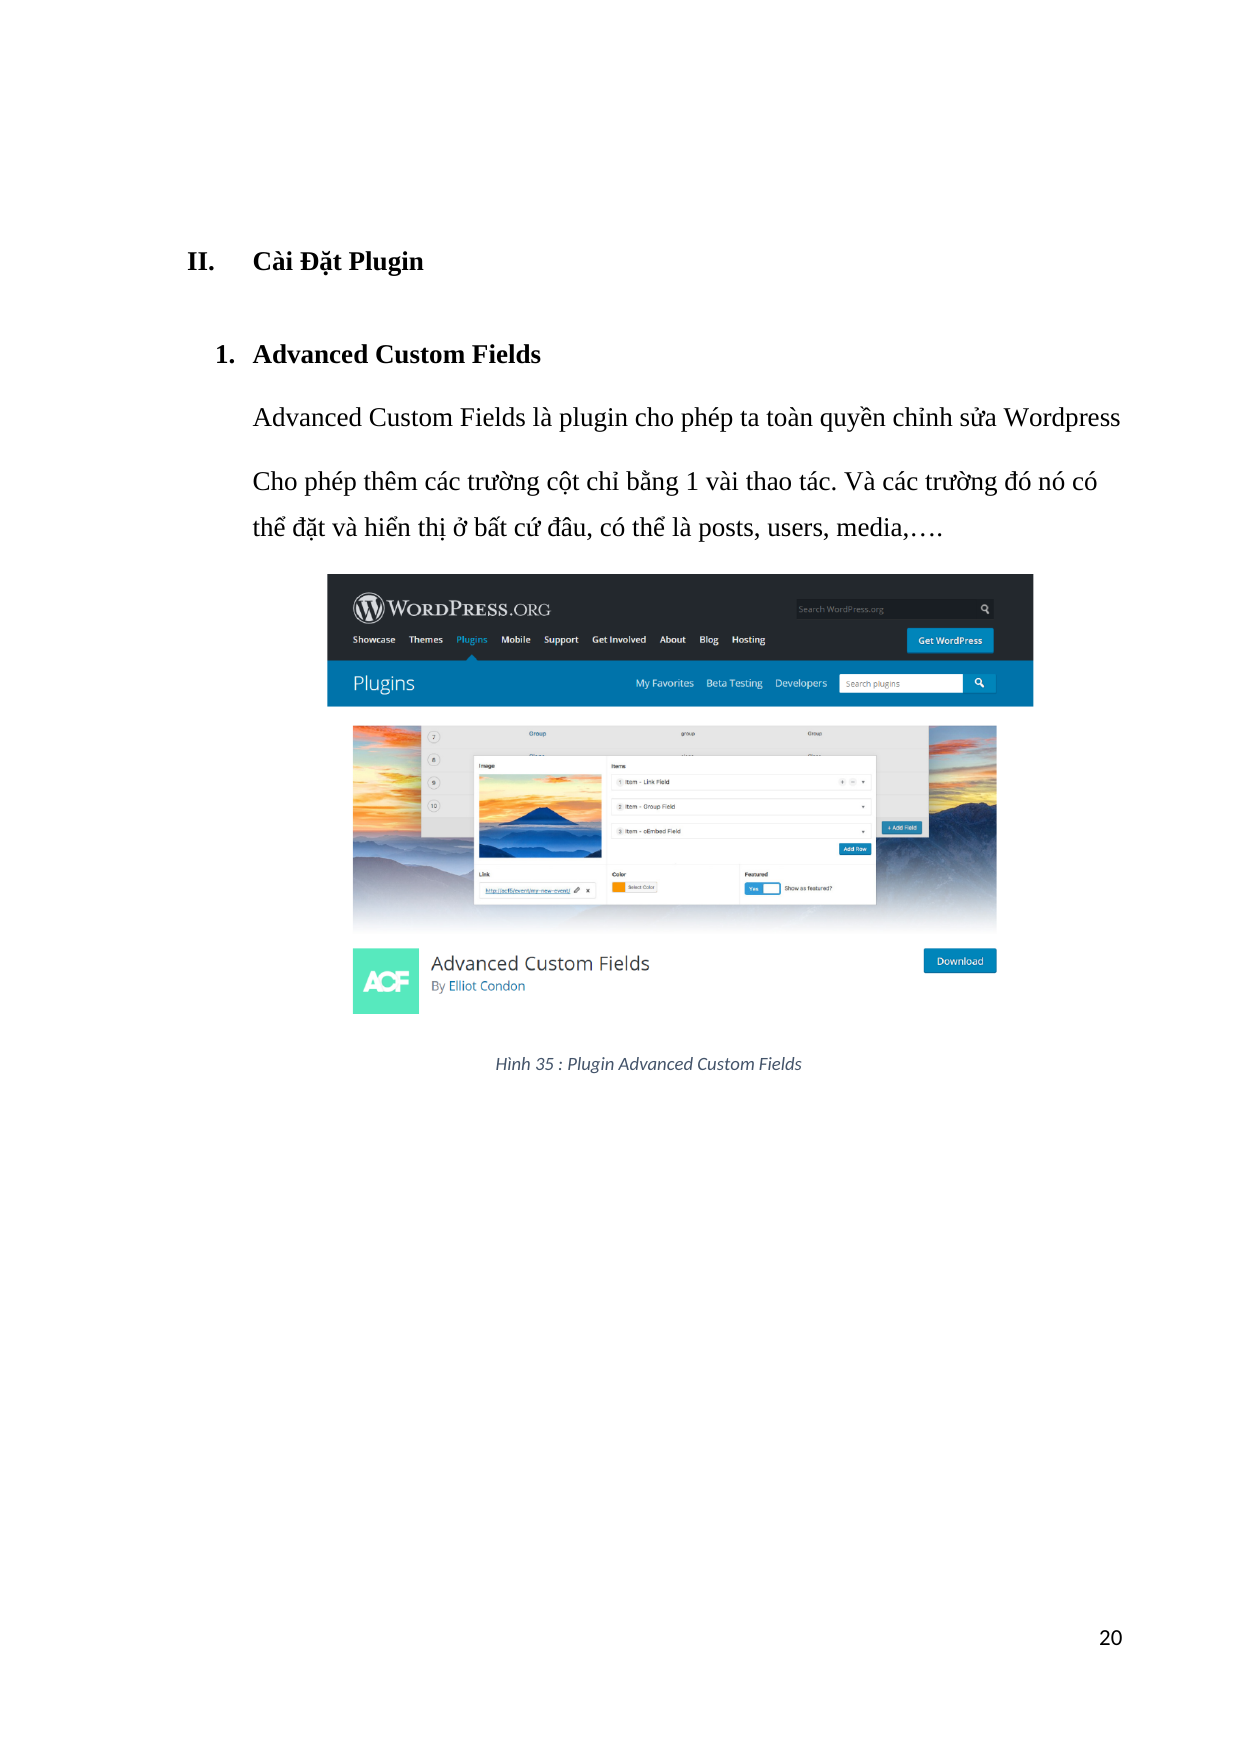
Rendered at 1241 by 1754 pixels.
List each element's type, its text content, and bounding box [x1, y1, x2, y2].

picture [840, 675, 962, 692]
text Advanced Custom Fields là plugin cho phép ta toàn quyền chỉnh sửa Wordpress [252, 401, 1122, 433]
text Cho phép thêm các trường cột chỉ bằng 1 vài thao tác. Và các trường đó nó có thể đặt và hiển thị ở bất cứ đâu, có thể là posts, users, media,…. [252, 465, 1122, 543]
list Cài Đặt Plugin [215, 245, 1122, 276]
picture [794, 680, 802, 686]
picture [327, 707, 1034, 1039]
picture [327, 574, 1034, 660]
list Advanced Custom Fields [215, 338, 1122, 369]
